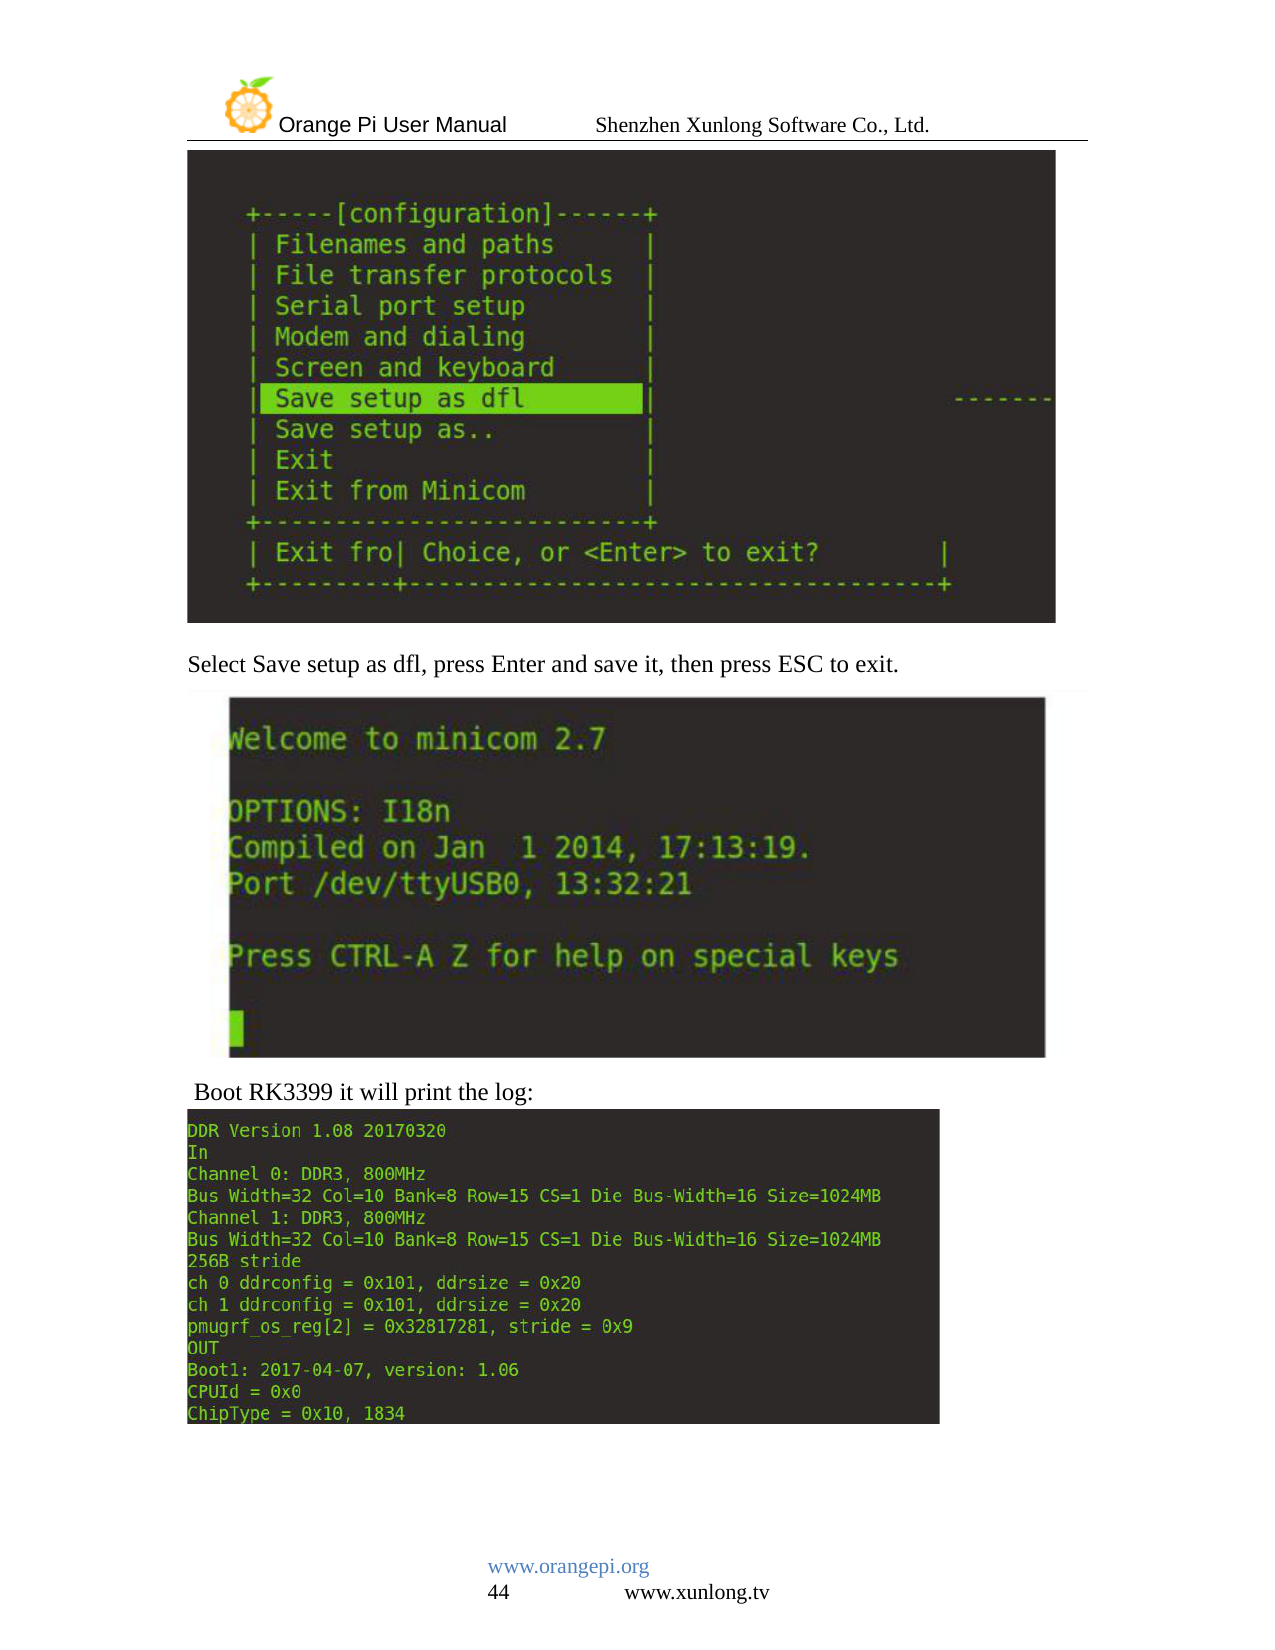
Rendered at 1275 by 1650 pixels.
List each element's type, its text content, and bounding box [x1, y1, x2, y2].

picture [187, 690, 1088, 1062]
text Select Save setup as dfl, press Enter and save it, then press ESC to exit. [187, 644, 1088, 682]
picture [187, 1109, 940, 1424]
picture [187, 150, 1056, 623]
picture [224, 75, 279, 133]
text Boot RK3399 it will print the log: [193, 1072, 1088, 1110]
